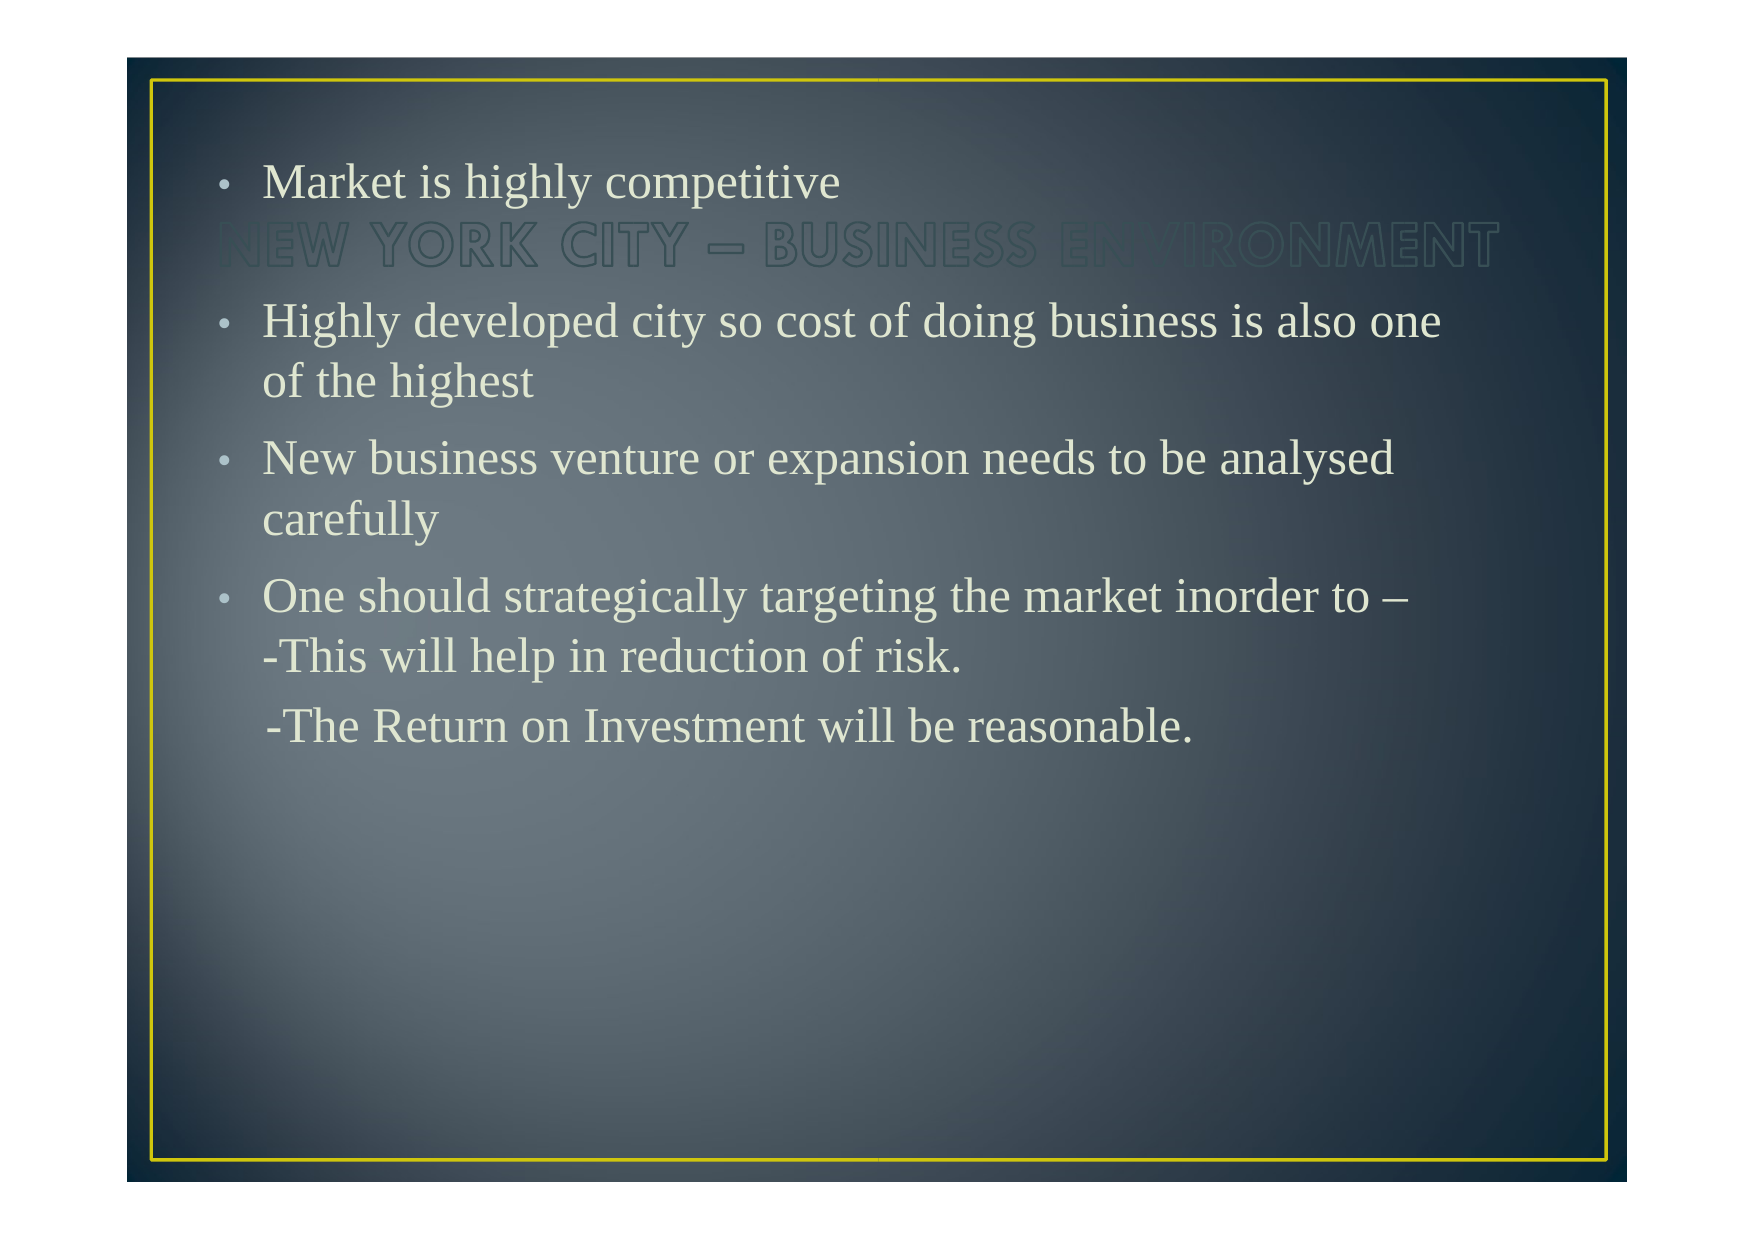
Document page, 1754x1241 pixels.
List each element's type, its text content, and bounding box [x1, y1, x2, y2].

list One should strategically targeting the market inorder to – -This will help in reduction of risk. [217, 566, 1474, 683]
text -The Return on Investment will be reasonable. [215, 696, 1474, 753]
list New business venture or expansion needs to be analysed carefully [217, 428, 1474, 546]
list Highly developed city so cost of doing business is also one of the highest [217, 229, 1474, 408]
list Market is highly competitive [217, 152, 1474, 209]
picture [126, 57, 1627, 1182]
